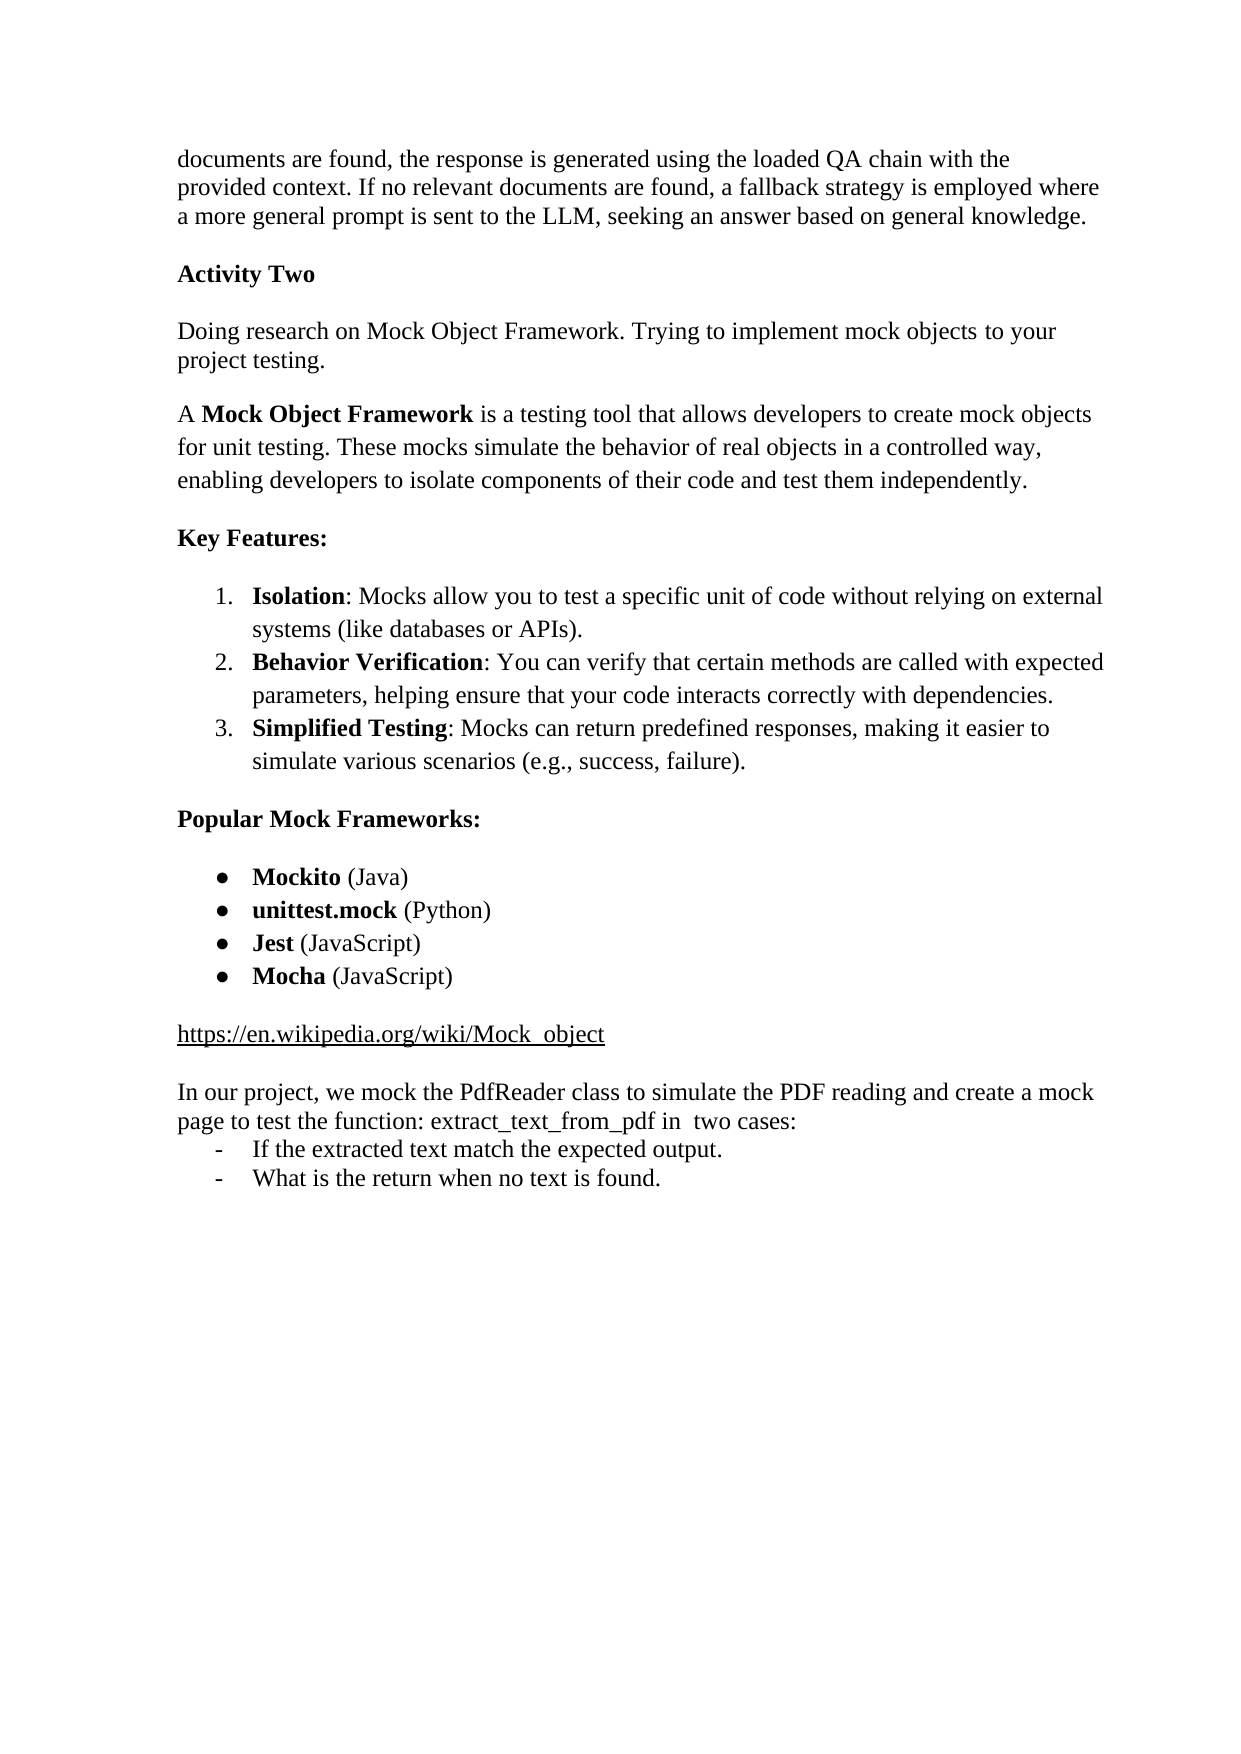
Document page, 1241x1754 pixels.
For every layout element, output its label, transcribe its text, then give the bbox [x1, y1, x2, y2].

list If the extracted text match the expected output. [214, 1134, 1104, 1163]
text Key Features: [177, 523, 1104, 552]
list Jest (JavaScript) [214, 928, 1104, 957]
text https://en.wikipedia.org/wiki/Mock_object [177, 1019, 1104, 1048]
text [177, 144, 1104, 230]
list unittest.mock (Python) [214, 895, 1104, 924]
list Simplified Testing: Mocks can return predefined responses, making it easier to simulate various scenarios (e.g., success, failure). [214, 713, 1104, 775]
list Mockito (Java) [214, 862, 1104, 891]
text Activity Two [177, 259, 1104, 287]
list Mocha (JavaScript) [214, 961, 1104, 990]
list What is the return when no text is found. [214, 1163, 1104, 1192]
list Isolation: Mocks allow you to test a specific unit of code without relying on external systems (like databases or APIs). [214, 581, 1104, 643]
list Behavior Verification: You can verify that certain methods are called with expected parameters, helping ensure that your code interacts correctly with dependencies. [214, 647, 1104, 709]
text In our project, we mock the PdfReader class to simulate the PDF reading and create a mock page to test the function: extract_text_from_pdf in two cases: [177, 1077, 1104, 1134]
text A Mock Object Framework is a testing tool that allows developers to create mock objects for unit testing. These mocks simulate the behavior of real objects in a controlled way, enabling developers to isolate components of their code and test them independently. [177, 399, 1104, 493]
text Popular Mock Frameworks: [177, 804, 1104, 833]
text Doing research on Mock Object Framework. Trying to implement mock objects to your project testing. [177, 316, 1104, 374]
